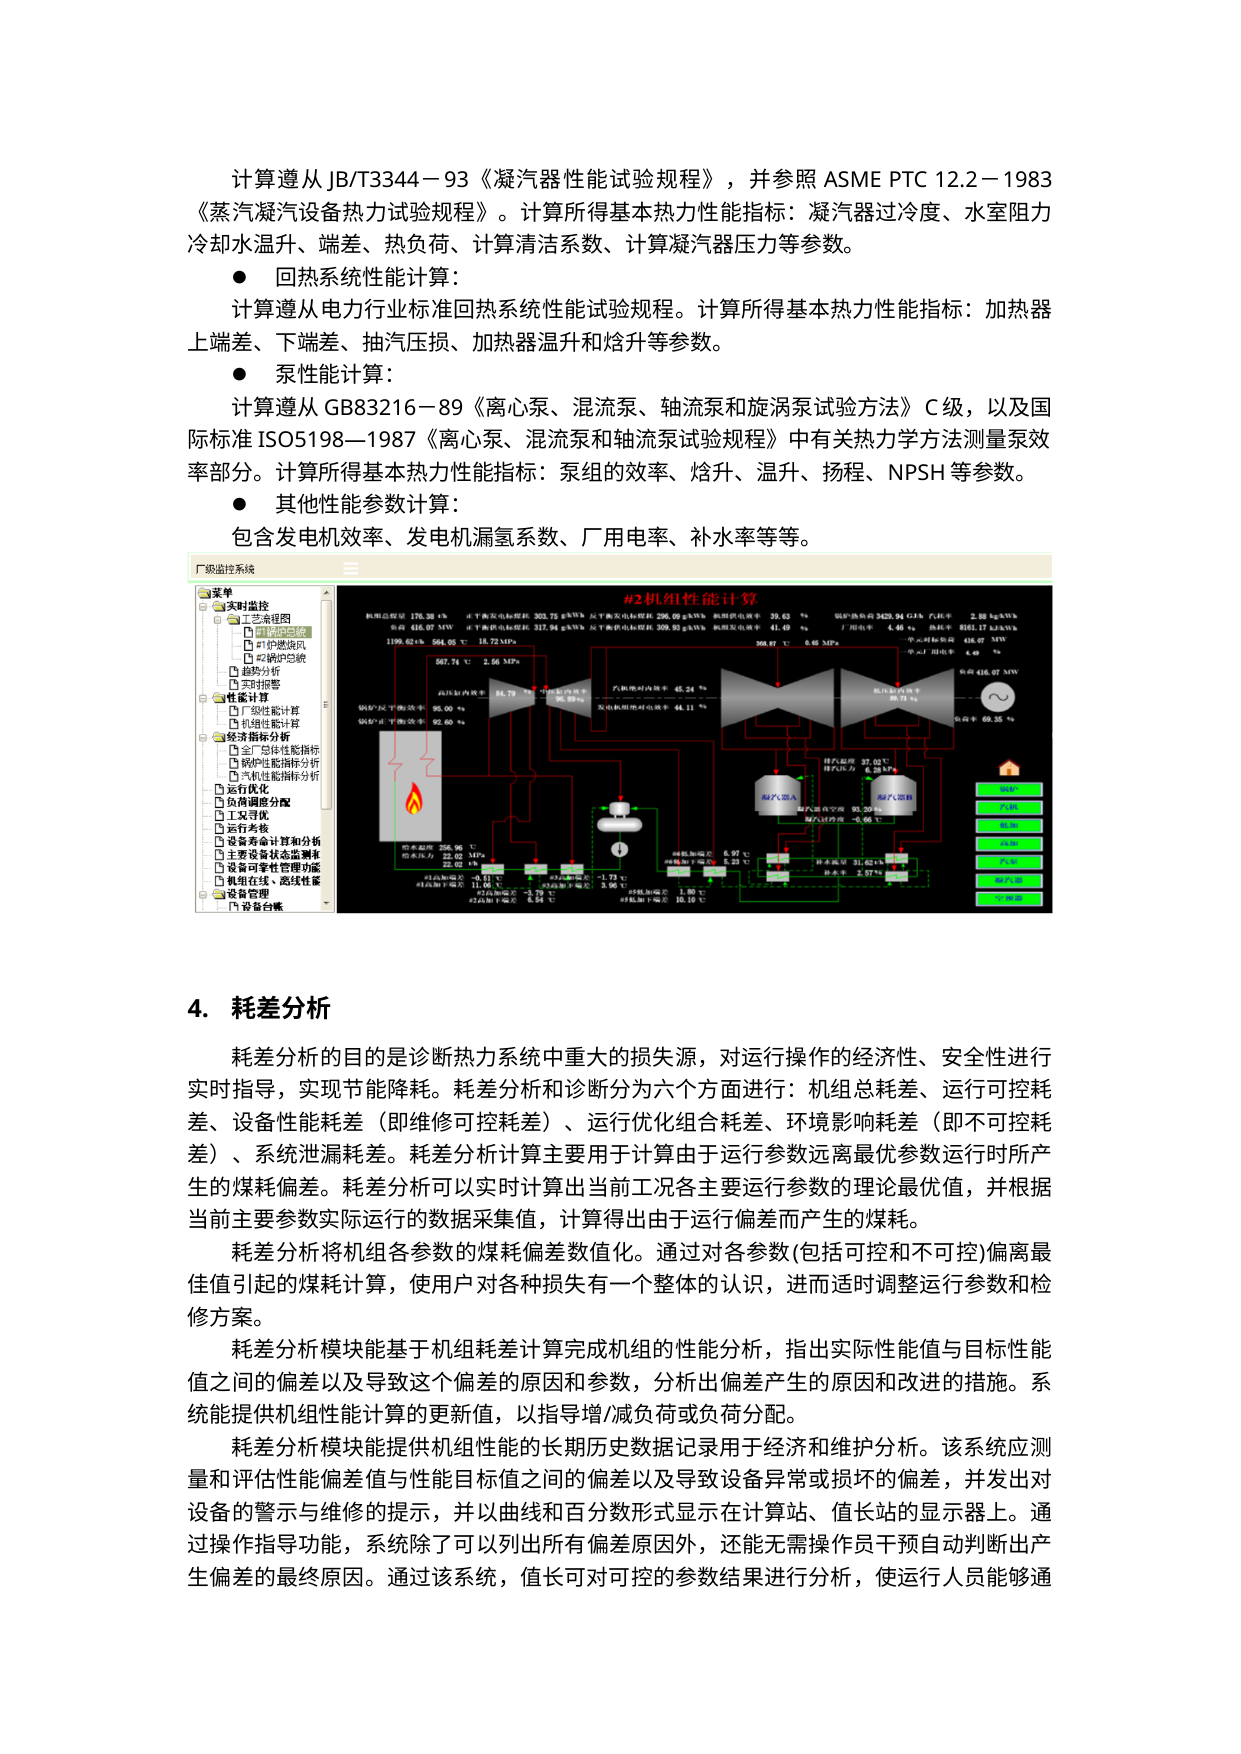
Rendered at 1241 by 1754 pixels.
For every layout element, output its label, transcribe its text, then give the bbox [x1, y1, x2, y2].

text 包含发电机效率、发电机漏氢系数、厂用电率、补水率等等。 [187, 519, 1053, 552]
list 其他性能参数计算： [231, 487, 1053, 519]
text 耗差分析的目的是诊断热力系统中重大的损失源，对运行操作的经济性、安全性进行实时指导，实现节能降耗。耗差分析和诊断分为六个方面进行：机组总耗差、运行可控耗差、设备性能耗差（即维修可控耗差）、运行优化组合耗差、环境影响耗差（即不可控耗差）、系统泄漏耗差。耗差分析计算主要用于计算由于运行参数远离最优参数运行时所产生的煤耗偏差。耗差分析可以实时计算出当前工况各主要运行参数的理论最优值，并根据当前主要参数实际运行的数据采集值，计算得出由于运行偏差而产生的煤耗。 [187, 1039, 1053, 1234]
picture [187, 552, 1053, 914]
text 耗差分析模块能基于机组耗差计算完成机组的性能分析，指出实际性能值与目标性能值之间的偏差以及导致这个偏差的原因和参数，分析出偏差产生的原因和改进的措施。系统能提供机组性能计算的更新值，以指导增/减负荷或负荷分配。 [187, 1332, 1053, 1429]
text 计算遵从电力行业标准回热系统性能试验规程。计算所得基本热力性能指标：加热器上端差、下端差、抽汽压损、加热器温升和焓升等参数。 [187, 292, 1053, 357]
list 回热系统性能计算： [231, 259, 1053, 292]
text 耗差分析将机组各参数的煤耗偏差数值化。通过对各参数(包括可控和不可控)偏离最佳值引起的煤耗计算，使用户对各种损失有一个整体的认识，进而适时调整运行参数和检修方案。 [187, 1234, 1053, 1332]
text 计算遵从GB83216－89《离心泵、混流泵、轴流泵和旋涡泵试验方法》C级，以及国际标准ISO5198—1987《离心泵、混流泵和轴流泵试验规程》中有关热力学方法测量泵效率部分。计算所得基本热力性能指标：泵组的效率、焓升、温升、扬程、NPSH等参数。 [187, 389, 1053, 487]
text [187, 1429, 1053, 1592]
subtitle 耗差分析 [187, 974, 1053, 1039]
text 计算遵从JB/T3344－93《凝汽器性能试验规程》，并参照ASME PTC 12.2－1983《蒸汽凝汽设备热力试验规程》。计算所得基本热力性能指标：凝汽器过冷度、水室阻力、冷却水温升、端差、热负荷、计算清洁系数、计算凝汽器压力等参数。 [187, 162, 1053, 259]
list 泵性能计算： [231, 357, 1053, 389]
